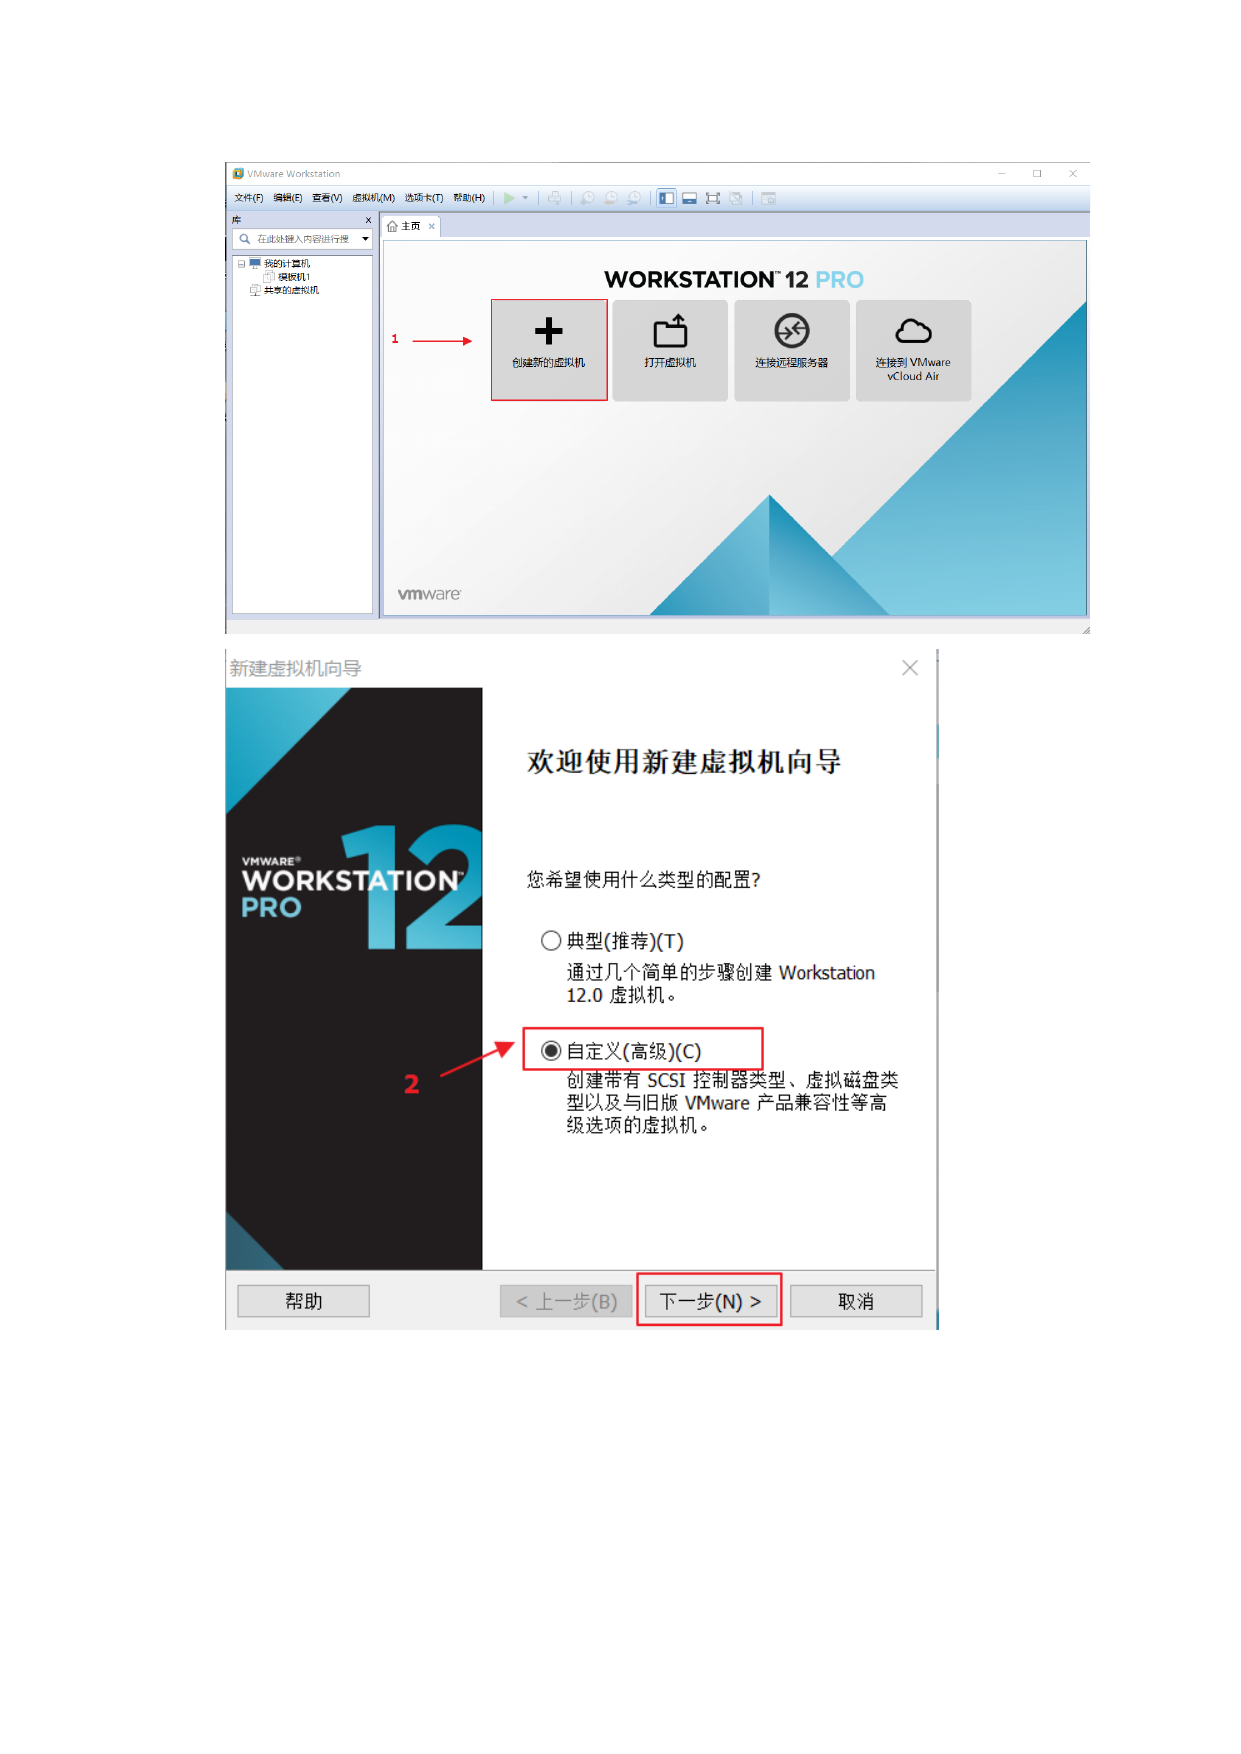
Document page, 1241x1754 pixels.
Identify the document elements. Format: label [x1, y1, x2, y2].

picture [225, 162, 1091, 634]
picture [225, 649, 939, 1330]
